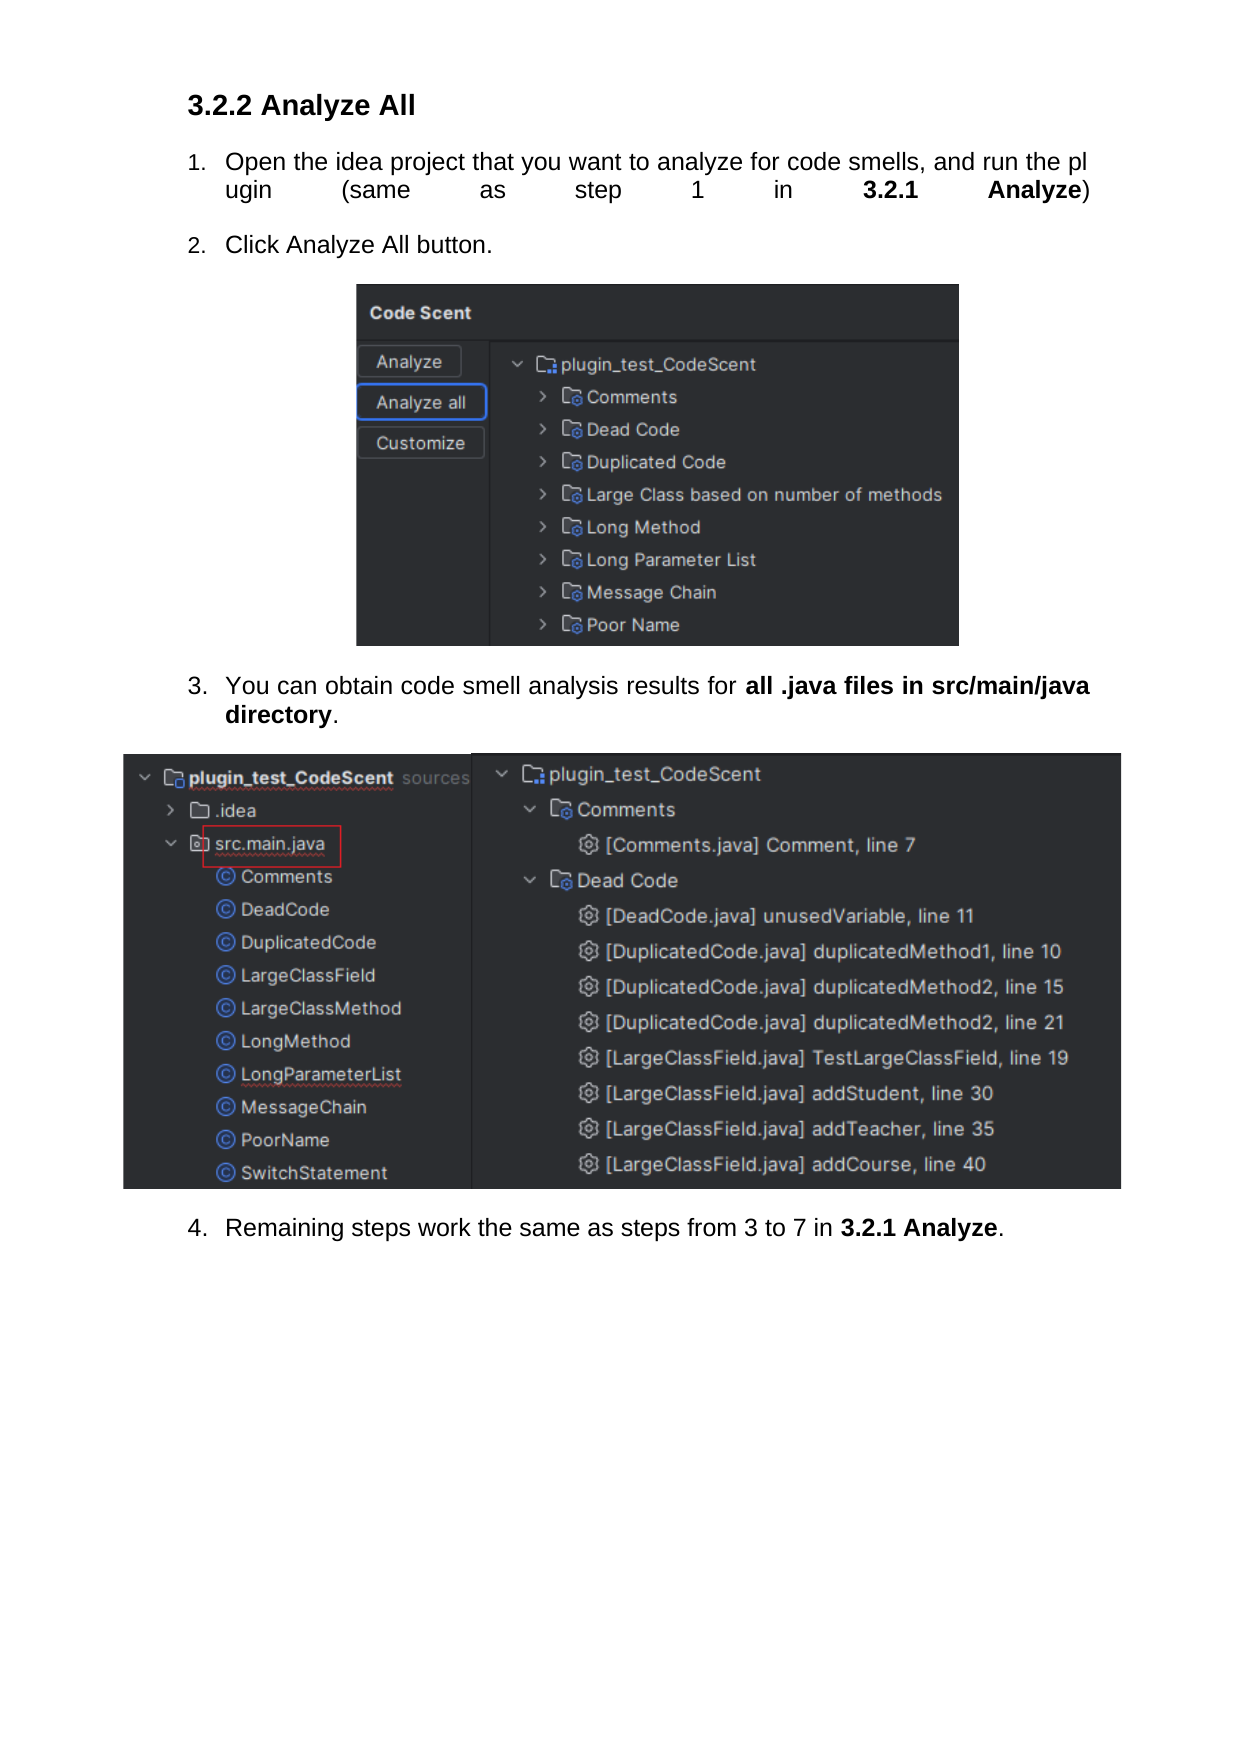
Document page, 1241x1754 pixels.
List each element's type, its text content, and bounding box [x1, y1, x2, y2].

picture [123, 753, 1122, 1189]
subtitle 3.2.2 Analyze All [187, 88, 1090, 122]
list Remaining steps work the same as steps from 3 to 7 in 3.2.1 Analyze. [187, 1213, 1090, 1242]
list Click Analyze All button. [187, 231, 1090, 259]
picture [356, 284, 959, 646]
list You can obtain code smell analysis results for all .java files in src/main/java directory. [187, 671, 1090, 728]
list Open the idea project that you want to analyze for code smells, and run the plugin (same as step 1 in 3.2.1 Analyze) [187, 147, 1090, 231]
